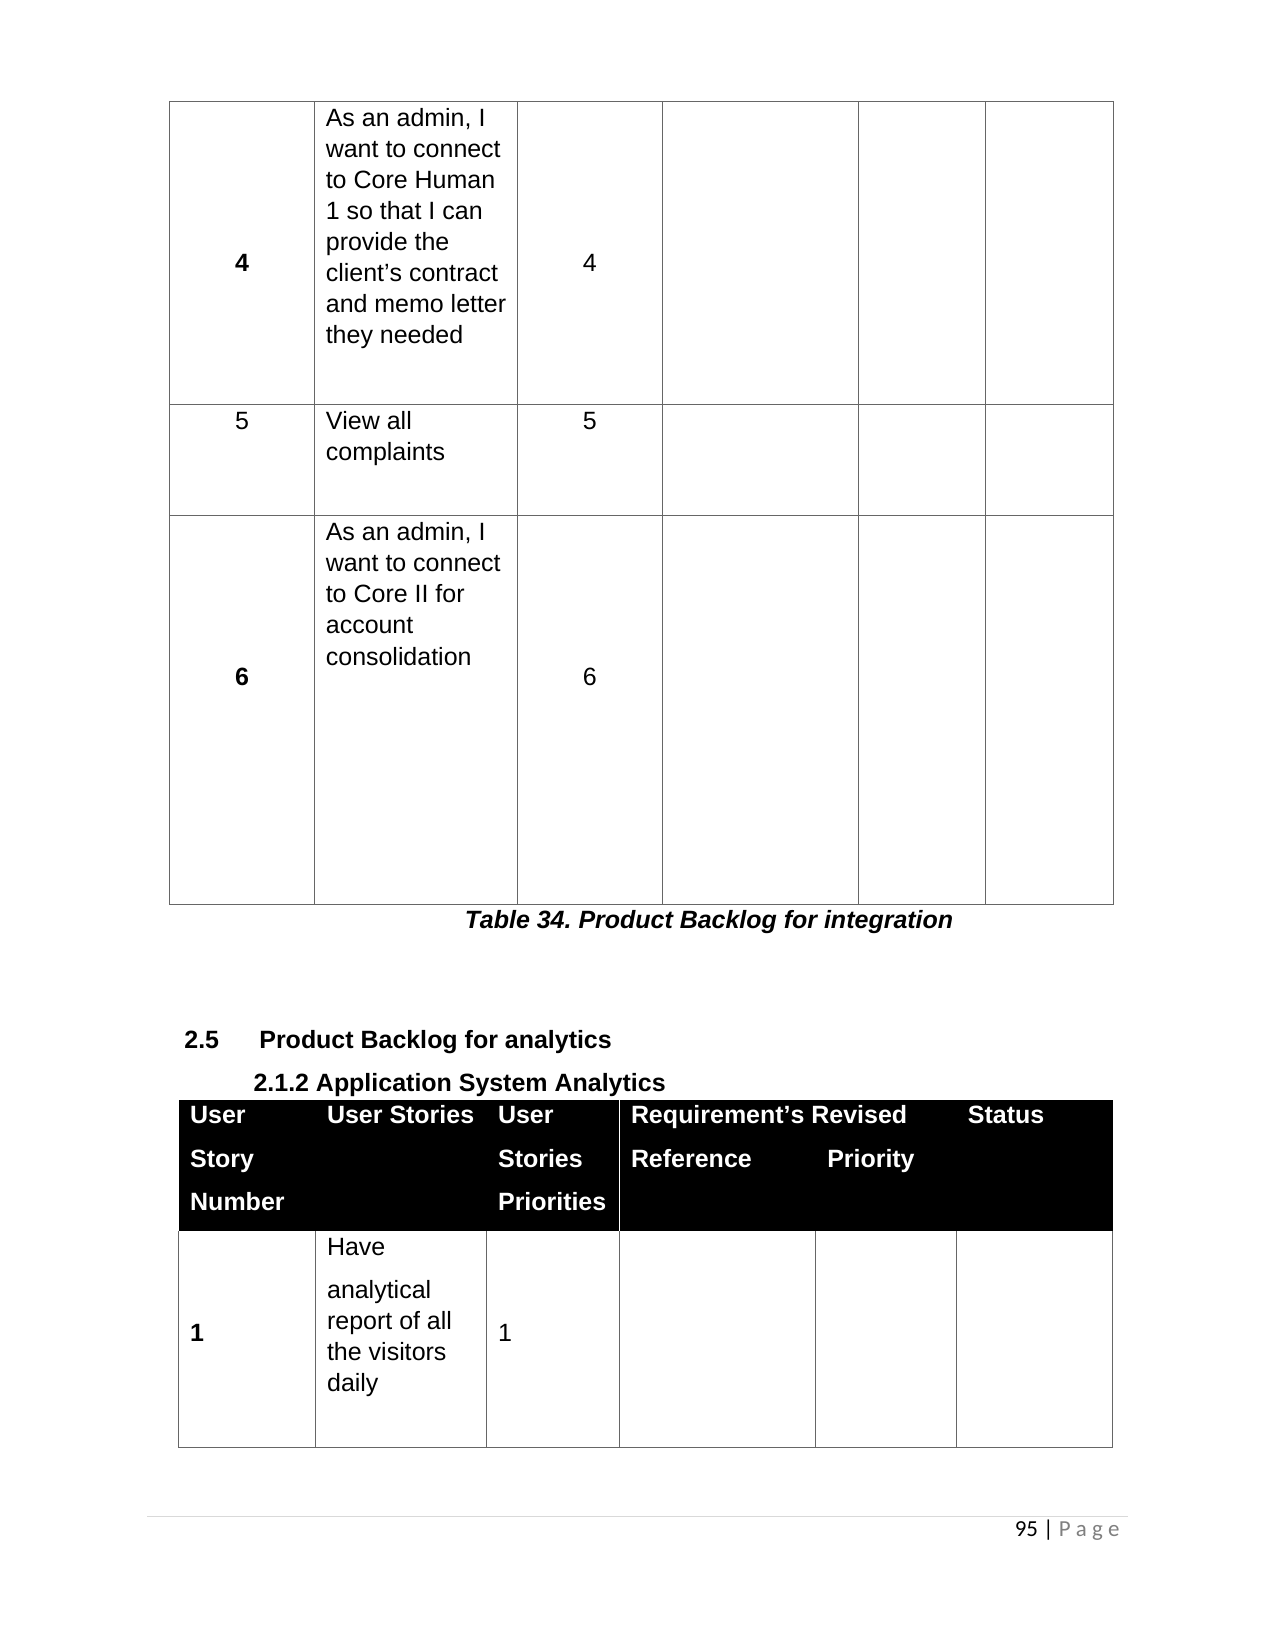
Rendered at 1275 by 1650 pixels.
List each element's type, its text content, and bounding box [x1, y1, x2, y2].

table_cell 4 [518, 102, 662, 404]
table_cell 5 [170, 405, 314, 515]
table_cell [663, 516, 858, 904]
table_cell [620, 1231, 815, 1447]
table_cell 6 [170, 516, 314, 904]
subtitle 2.5 Product Backlog for analytics [150, 1025, 1134, 1054]
table_cell [859, 102, 985, 404]
table_cell 5 [518, 405, 662, 515]
table_cell 1 [487, 1231, 619, 1447]
table_cell [663, 102, 858, 404]
table_header User Stories Priorities [487, 1100, 619, 1231]
text Table 34. Product Backlog for integration [150, 905, 1134, 934]
table_cell Have analytical report of all the visitors daily [316, 1231, 486, 1447]
table_cell View all complaints [315, 405, 517, 515]
subtitle 2.1.2 Application System Analytics [253, 1068, 1134, 1097]
table_header User Stories [316, 1100, 487, 1231]
table_cell As an admin, I want to connect to Core II for account consolidation [315, 516, 517, 904]
table_cell [816, 1231, 956, 1447]
table_header Status [956, 1100, 1113, 1231]
table_cell [957, 1231, 1112, 1447]
table_cell [663, 405, 858, 515]
table_cell 4 [170, 102, 314, 404]
table_header User Story Number [179, 1100, 316, 1231]
table_cell [986, 405, 1113, 515]
table_cell As an admin, I want to connect to Core Human 1 so that I can provide the client’s contract and memo letter they needed [315, 102, 517, 404]
table_header Requirement’s Revised Reference Priority [620, 1100, 956, 1231]
table_cell 1 [179, 1231, 315, 1447]
table_cell [859, 405, 985, 515]
table_cell [986, 516, 1113, 904]
table_cell [859, 516, 985, 904]
table_cell [986, 102, 1113, 404]
table_cell 6 [518, 516, 662, 904]
